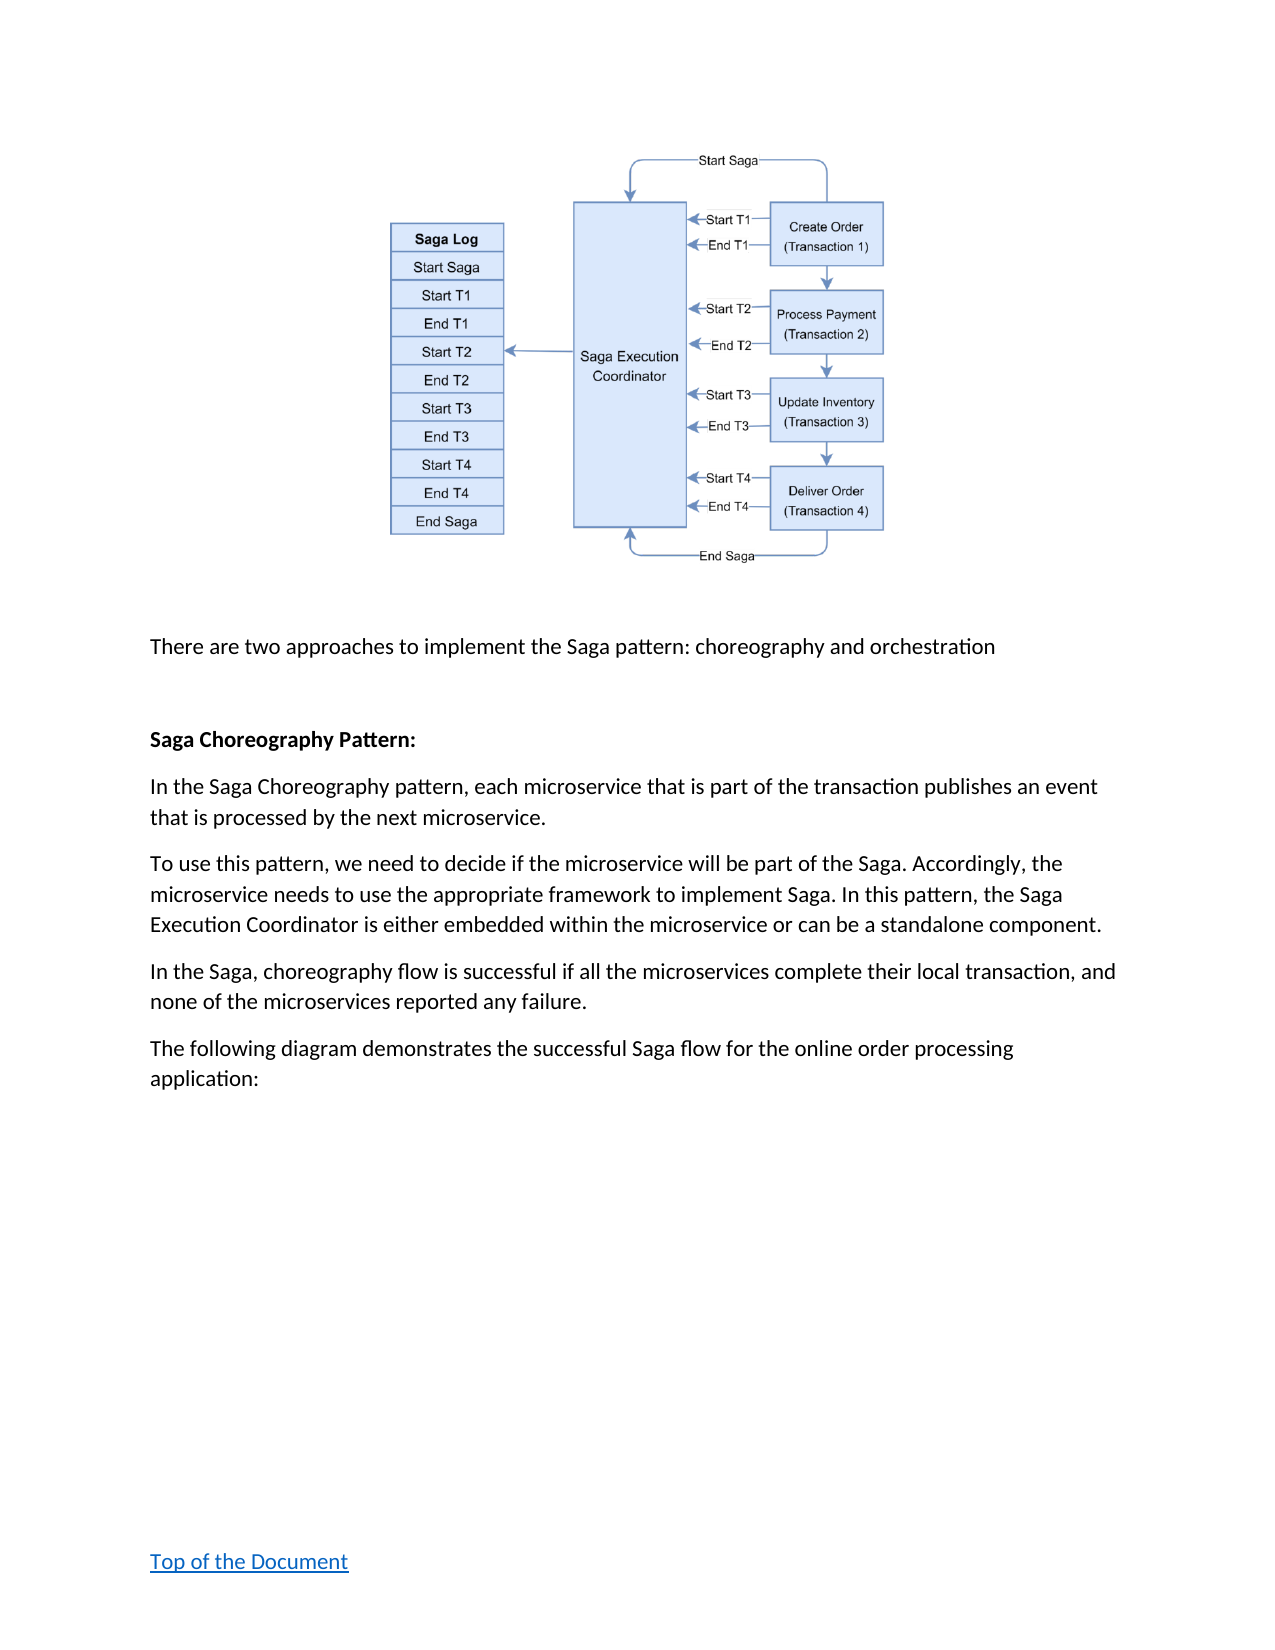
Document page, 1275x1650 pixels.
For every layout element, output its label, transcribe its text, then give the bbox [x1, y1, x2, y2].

text Saga Choreography Pattern: [150, 726, 1125, 754]
text In the Saga Choreography pattern, each microservice that is part of the transaction publishes an event that is processed by the next microservice. [150, 772, 1125, 831]
text The following diagram demonstrates the successful Saga flow for the online order processing application: [150, 1034, 1125, 1092]
text To use this pattern, we need to decide if the microservice will be part of the Saga. Accordingly, the microservice needs to use the appropriate framework to implement Saga. In this pattern, the Saga Execution Coordinator is either embedded within the microservice or can be a standalone component. [150, 849, 1125, 938]
text In the Saga, choreography flow is successful if all the microservices complete their local transaction, and none of the microservices reported any failure. [150, 957, 1125, 1015]
text There are two approaches to implement the Saga pattern: choreography and orchestration [150, 632, 1125, 660]
picture [390, 150, 885, 567]
